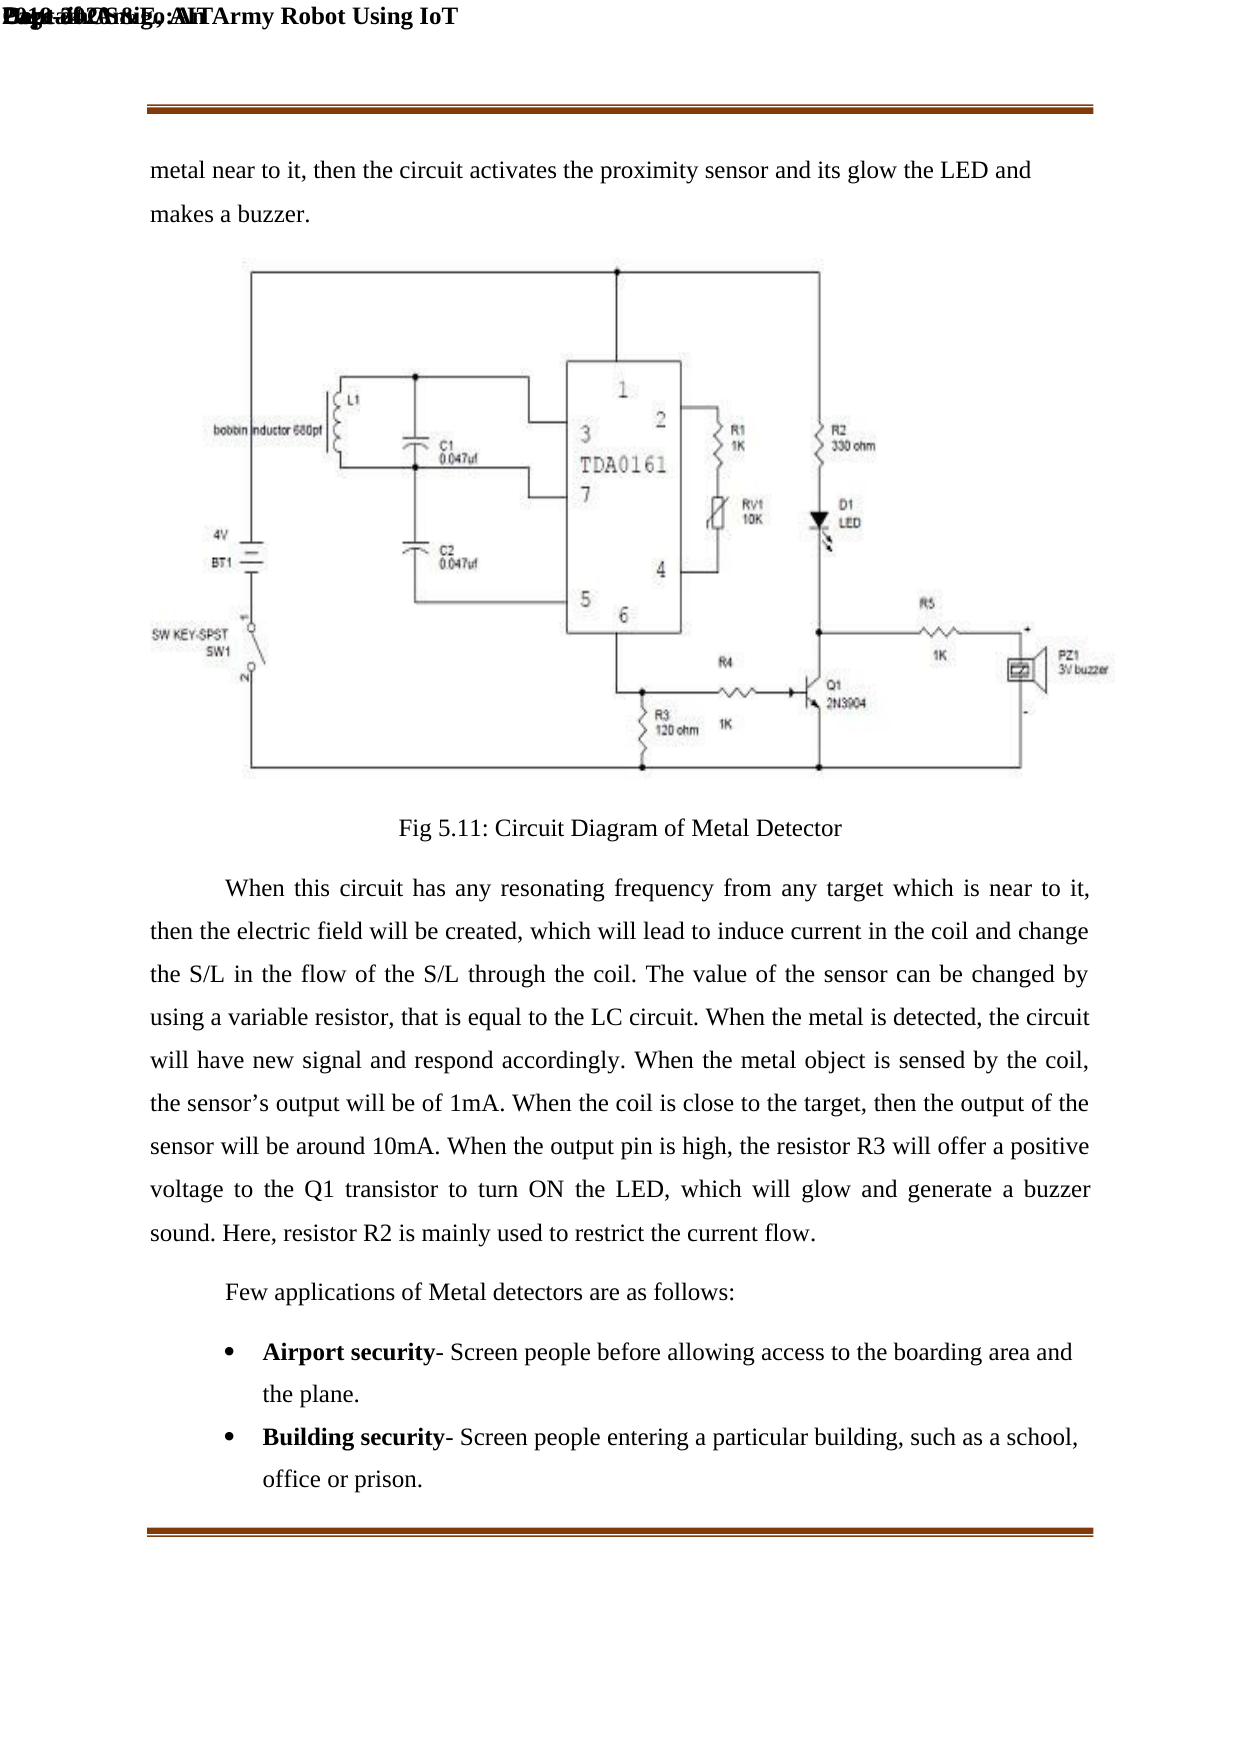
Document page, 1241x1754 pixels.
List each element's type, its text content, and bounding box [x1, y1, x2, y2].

picture [150, 258, 1115, 779]
text Fig 5.11: Circuit Diagram of Metal Detector [79, 813, 1161, 842]
list Airport security- Screen people before allowing access to the boarding area and the plane. [225, 1337, 1090, 1408]
list Building security- Screen people entering a particular building, such as a school, office or prison. [225, 1422, 1090, 1493]
text When this circuit has any resonating frequency from any target which is near to it, then the electric field will be created, which will lead to induce current in the coil and change the S/L in the flow of the S/L through the coil. The value of the sensor can be changed by using a variable resistor, that is equal to the LC circuit. When the metal is detected, the circuit will have new signal and respond accordingly. When the metal object is sensed by the coil, the sensor’s output will be of 1mA. When the coil is close to the target, then the output of the sensor will be around 10mA. When the output pin is high, the resistor R3 will offer a positive voltage to the Q1 transistor to turn ON the LED, which will glow and generate a buzzer sound. Here, resistor R2 is mainly used to restrict the current flow. [150, 873, 1091, 1246]
text metal near to it, then the circuit activates the proximity sensor and its glow the LED and makes a buzzer. [150, 156, 1091, 228]
text Few applications of Metal detectors are as follows: [225, 1277, 1201, 1306]
